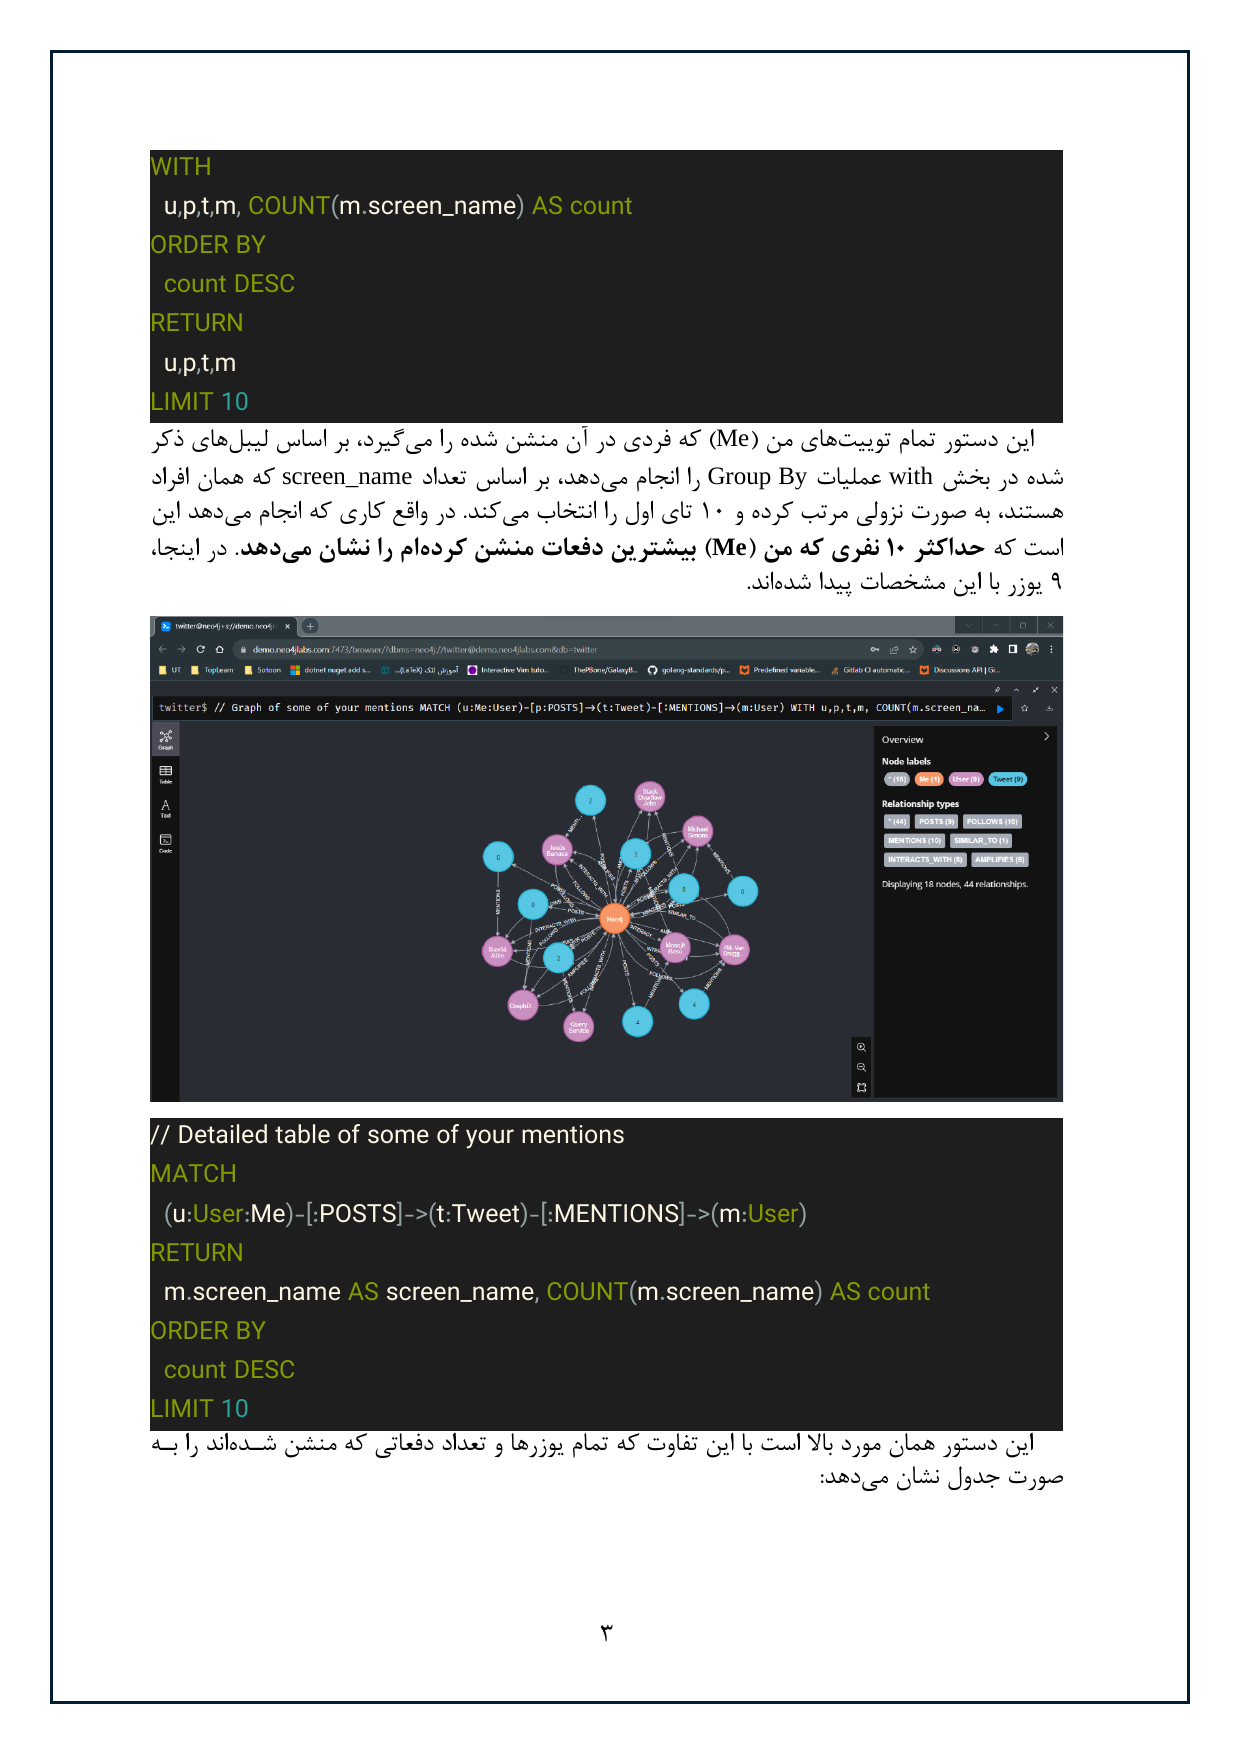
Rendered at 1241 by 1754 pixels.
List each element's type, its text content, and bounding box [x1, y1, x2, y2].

text WITH [150, 150, 1063, 189]
text RETURN [150, 306, 1063, 345]
picture [150, 616, 1064, 1102]
text ORDER BY [150, 1313, 1063, 1353]
text این دستور تمام توییت‌های من (Me) که فردی در آن منشن شده را می‌گیرد، بر اساس لیبل‌های ذکر شده در بخش with عملیات Group By را انجام می‌دهد، بر اساس تعداد screen_name که همان افراد هستند، به صورت نزولی مرتب کرده و 10 تای اول را انتخاب می‌کند. در واقع کاری که انجام می‌دهد این است که حداکثر 10 نفری که من (Me) بیشترین دفعات منشن کرده‌ام را نشان می‌دهد. در اینجا، 9 یوزر با این مشخصات پیدا شده‌اند. [150, 423, 1063, 599]
text u,p,t,m, COUNT(m.screen_name) AS count [150, 189, 1063, 228]
text u,p,t,m [150, 345, 1063, 384]
text RETURN [150, 1235, 1063, 1274]
text LIMIT 10 [150, 1392, 1063, 1431]
text m.screen_name AS screen_name, COUNT(m.screen_name) AS count [150, 1274, 1063, 1313]
text (u:User:Me)-[:POSTS]->(t:Tweet)-[:MENTIONS]->(m:User) [150, 1196, 1063, 1235]
text // Detailed table of some of your mentions [150, 1118, 1063, 1157]
text ORDER BY [150, 228, 1063, 267]
text count DESC [150, 1353, 1063, 1392]
text MATCH [150, 1157, 1063, 1196]
text این دستور همان مورد بالا است با این تفاوت که تمام یوزرها و تعداد دفعاتی که منشن شده‌اند را به صورت جدول نشان می‌دهد: [150, 1431, 1063, 1493]
text LIMIT 10 [150, 384, 1063, 423]
text count DESC [150, 267, 1063, 306]
